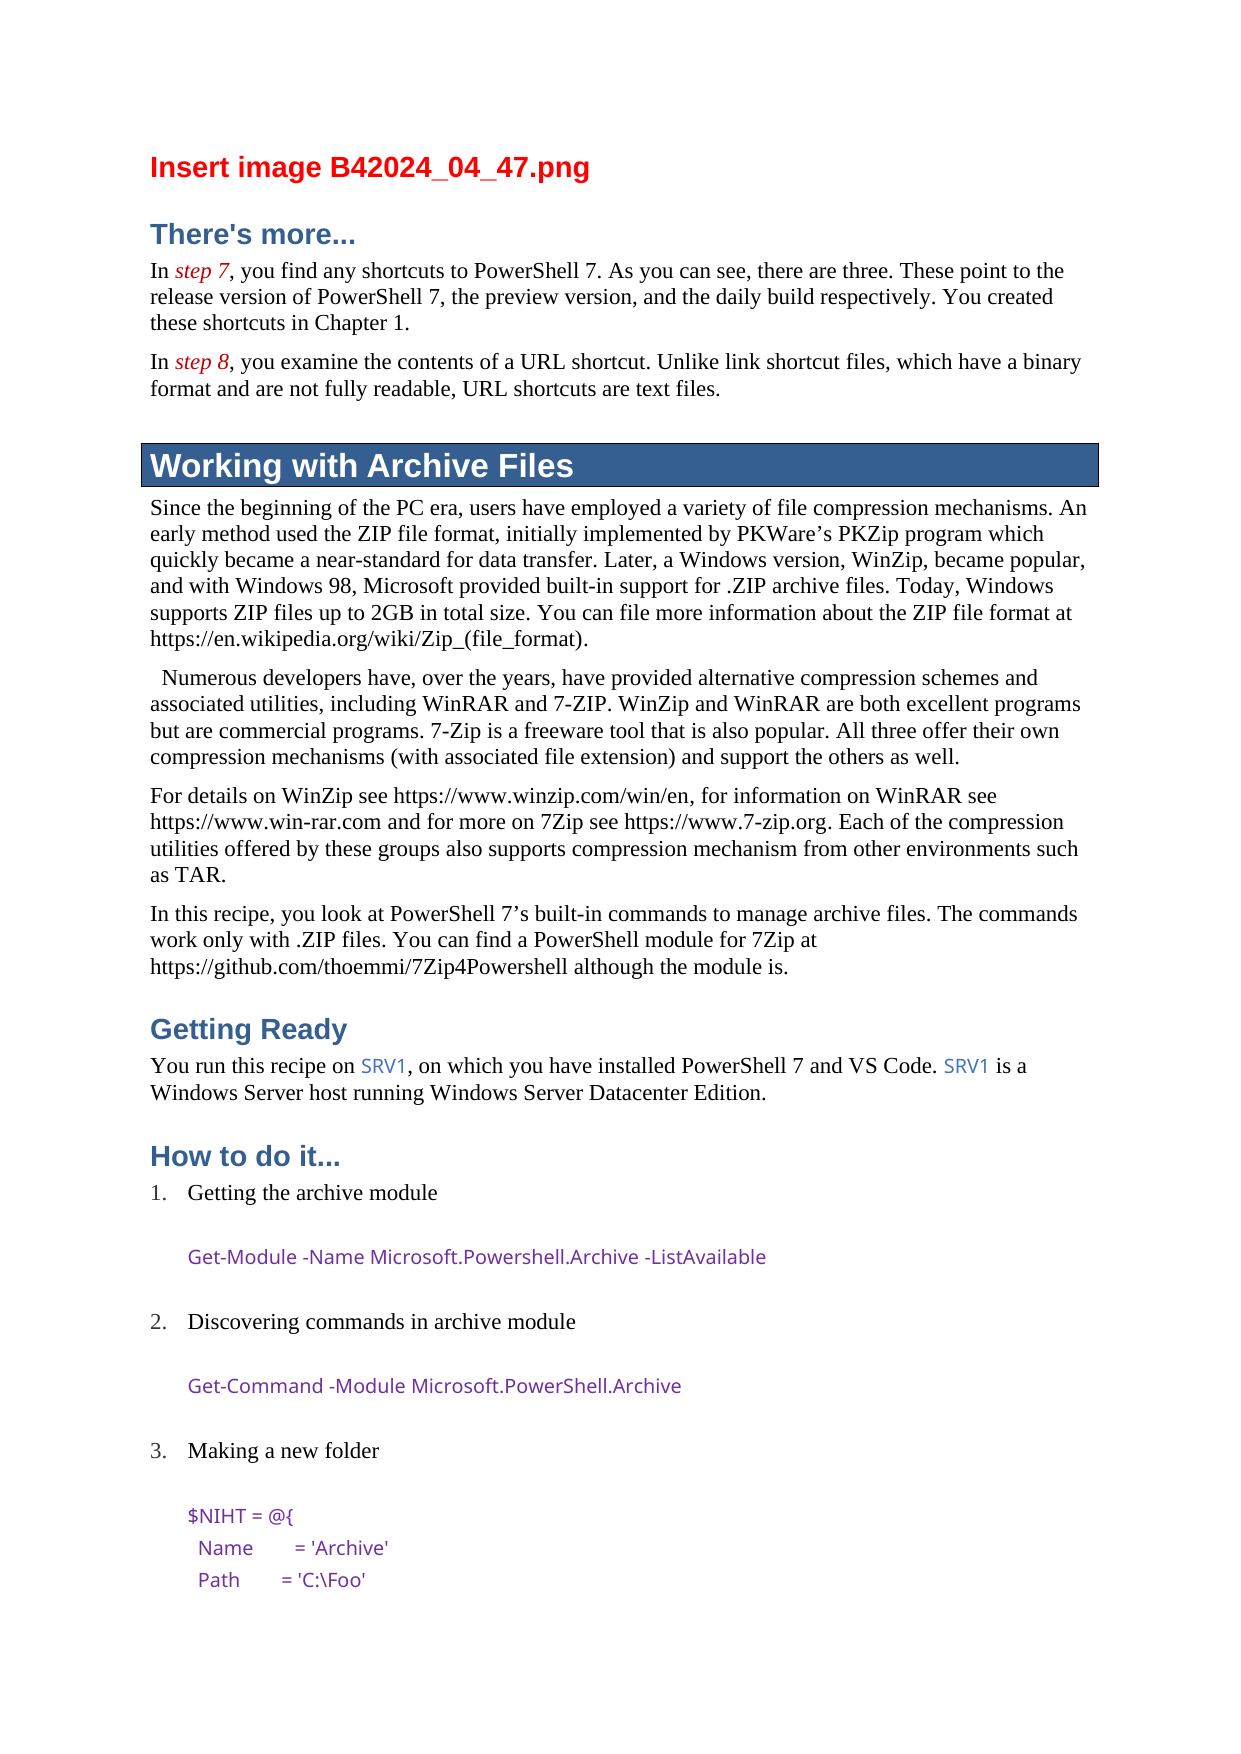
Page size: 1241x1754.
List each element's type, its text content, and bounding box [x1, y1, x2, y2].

text Discovering commands in archive module [150, 1308, 1090, 1334]
subtitle There's more... [150, 217, 1090, 250]
text Making a new folder [150, 1437, 1090, 1463]
text For details on WinZip see https://www.winzip.com/win/en, for information on WinRAR see https://www.win-rar.com and for more on 7Zip see https://www.7-zip.org. Each of the compression utilities offered by these groups also supports compression mechanism from other environments such as TAR. [150, 782, 1090, 887]
text In step 7, you find any shortcuts to PowerShell 7. As you can see, there are three. These point to the release version of PowerShell 7, the preview version, and the daily build respectively. You created these shortcuts in Chapter 1. [150, 257, 1090, 336]
list You run this recipe on SRV1, on which you have installed PowerShell 7 and VS Code. SRV1 is a Windows Server host running Windows Server Datacenter Edition. [150, 1052, 1053, 1106]
subtitle How to do it... [150, 1139, 1090, 1173]
subtitle Getting Ready [150, 1012, 1090, 1046]
text Insert image B42024_04_47.png [150, 150, 1090, 183]
subtitle Working with Archive Files [142, 444, 1098, 486]
text In step 8, you examine the contents of a URL shortcut. Unlike link shortcut files, which have a binary format and are not fully readable, URL shortcuts are text files. [150, 348, 1090, 401]
text Since the beginning of the PC era, users have employed a variety of file compression mechanisms. An early method used the ZIP file format, initially implemented by PKWare’s PKZip program which quickly became a near-standard for data transfer. Later, a Windows version, WinZip, became popular, and with Windows 98, Microsoft provided built-in support for .ZIP archive files. Today, Windows supports ZIP files up to 2GB in total size. You can file more information about the ZIP file format at https://en.wikipedia.org/wiki/Zip_(file_format). [150, 493, 1090, 652]
text $NIHT = @{ [187, 1502, 1090, 1529]
text Get-Command -Module Microsoft.PowerShell.Archive [187, 1373, 1090, 1400]
list Getting the archive module [150, 1179, 1053, 1205]
text Get-Module -Name Microsoft.Powershell.Archive -ListAvailable [187, 1244, 1090, 1271]
text In this recipe, you look at PowerShell 7’s built-in commands to manage archive files. The commands work only with .ZIP files. You can find a PowerShell module for 7Zip at https://github.com/thoemmi/7Zip4Powershell although the module is. [150, 900, 1090, 979]
text Name = 'Archive' [187, 1534, 1090, 1561]
text Numerous developers have, over the years, have provided alternative compression schemes and associated utilities, including WinRAR and 7-ZIP. WinZip and WinRAR are both excellent programs but are commercial programs. 7-Zip is a freeware tool that is also popular. All three offer their own compression mechanisms (with associated file extension) and support the others as well. [150, 664, 1090, 769]
text Path = 'C:\Foo' [187, 1566, 1090, 1593]
